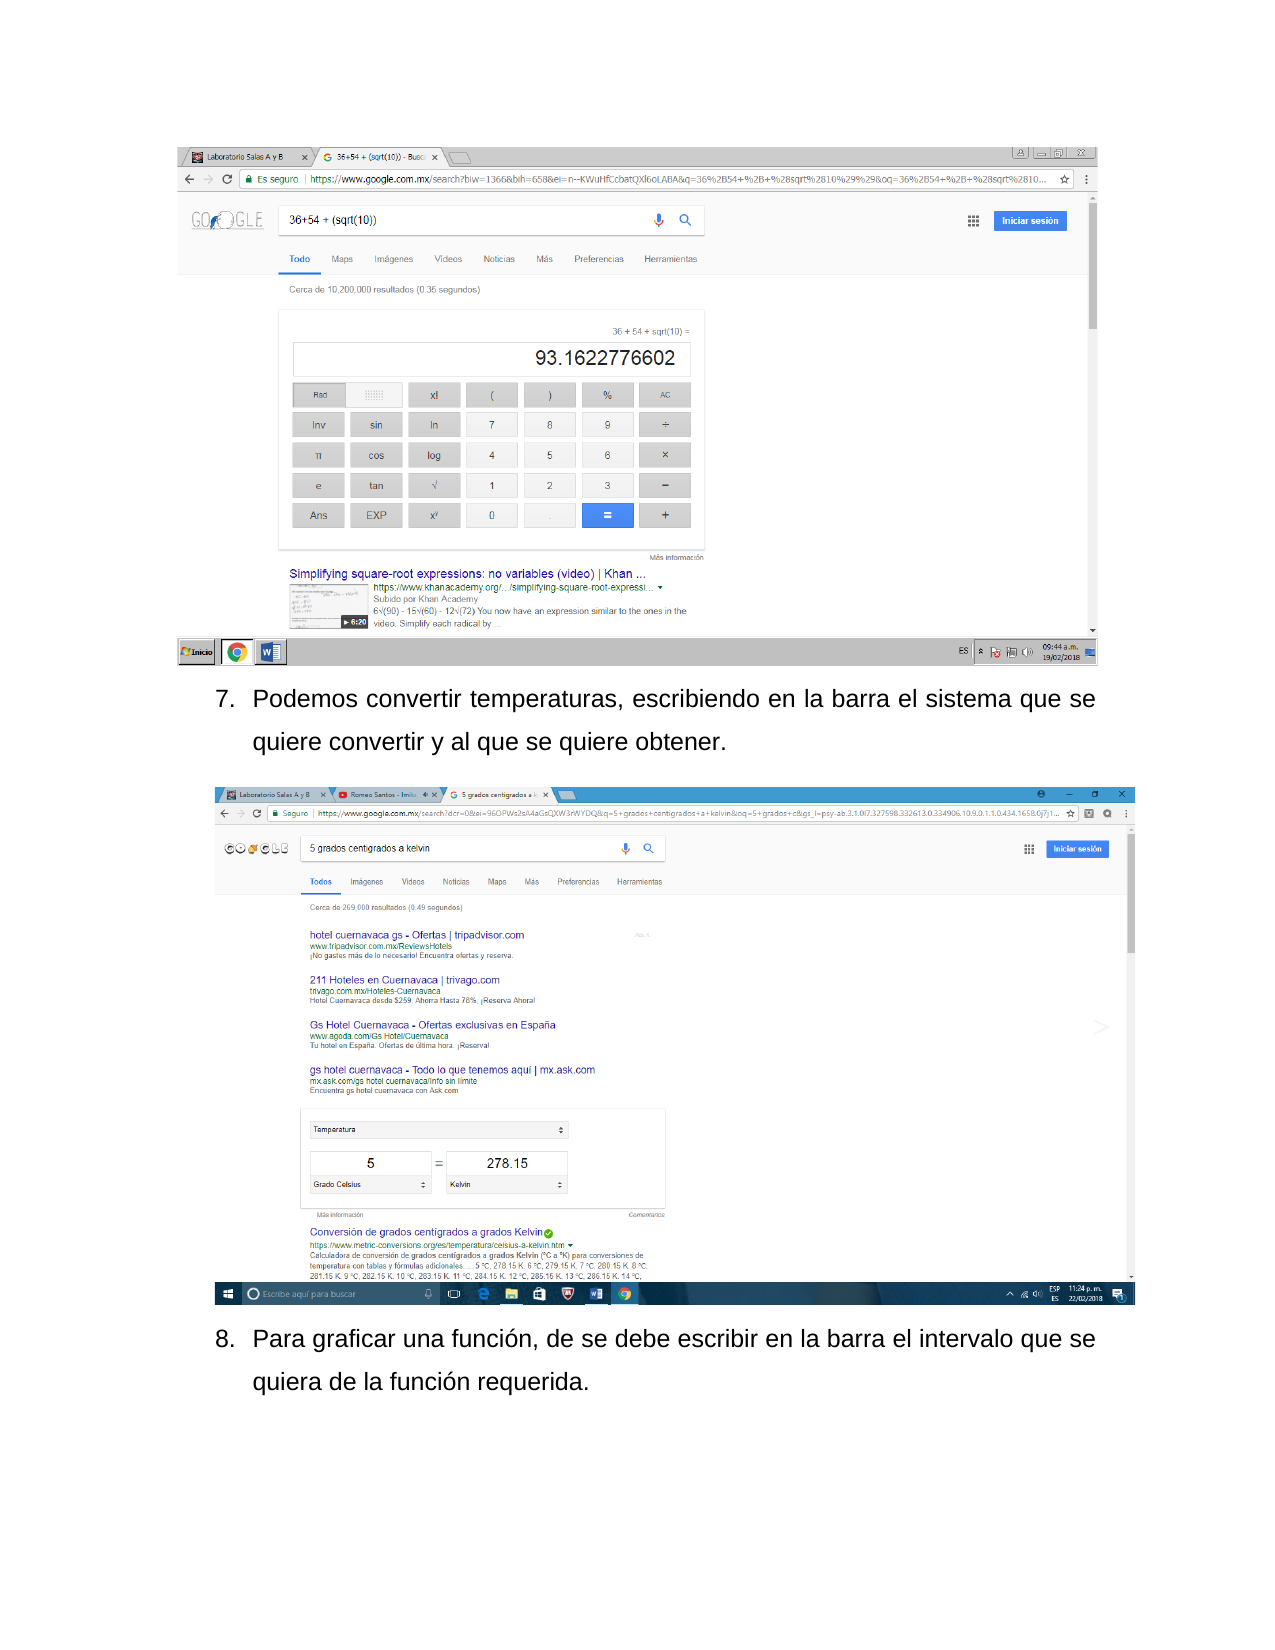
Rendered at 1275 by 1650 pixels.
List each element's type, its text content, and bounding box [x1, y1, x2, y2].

picture [177, 147, 1098, 666]
list Podemos convertir temperaturas, escribiendo en la barra el sistema que se quiere convertir y al que se quiere obtener. [215, 684, 1098, 756]
list Para graficar una función, de se debe escribir en la barra el intervalo que se quiera de la función requerida. [215, 1324, 1098, 1396]
picture [214, 787, 1136, 1305]
